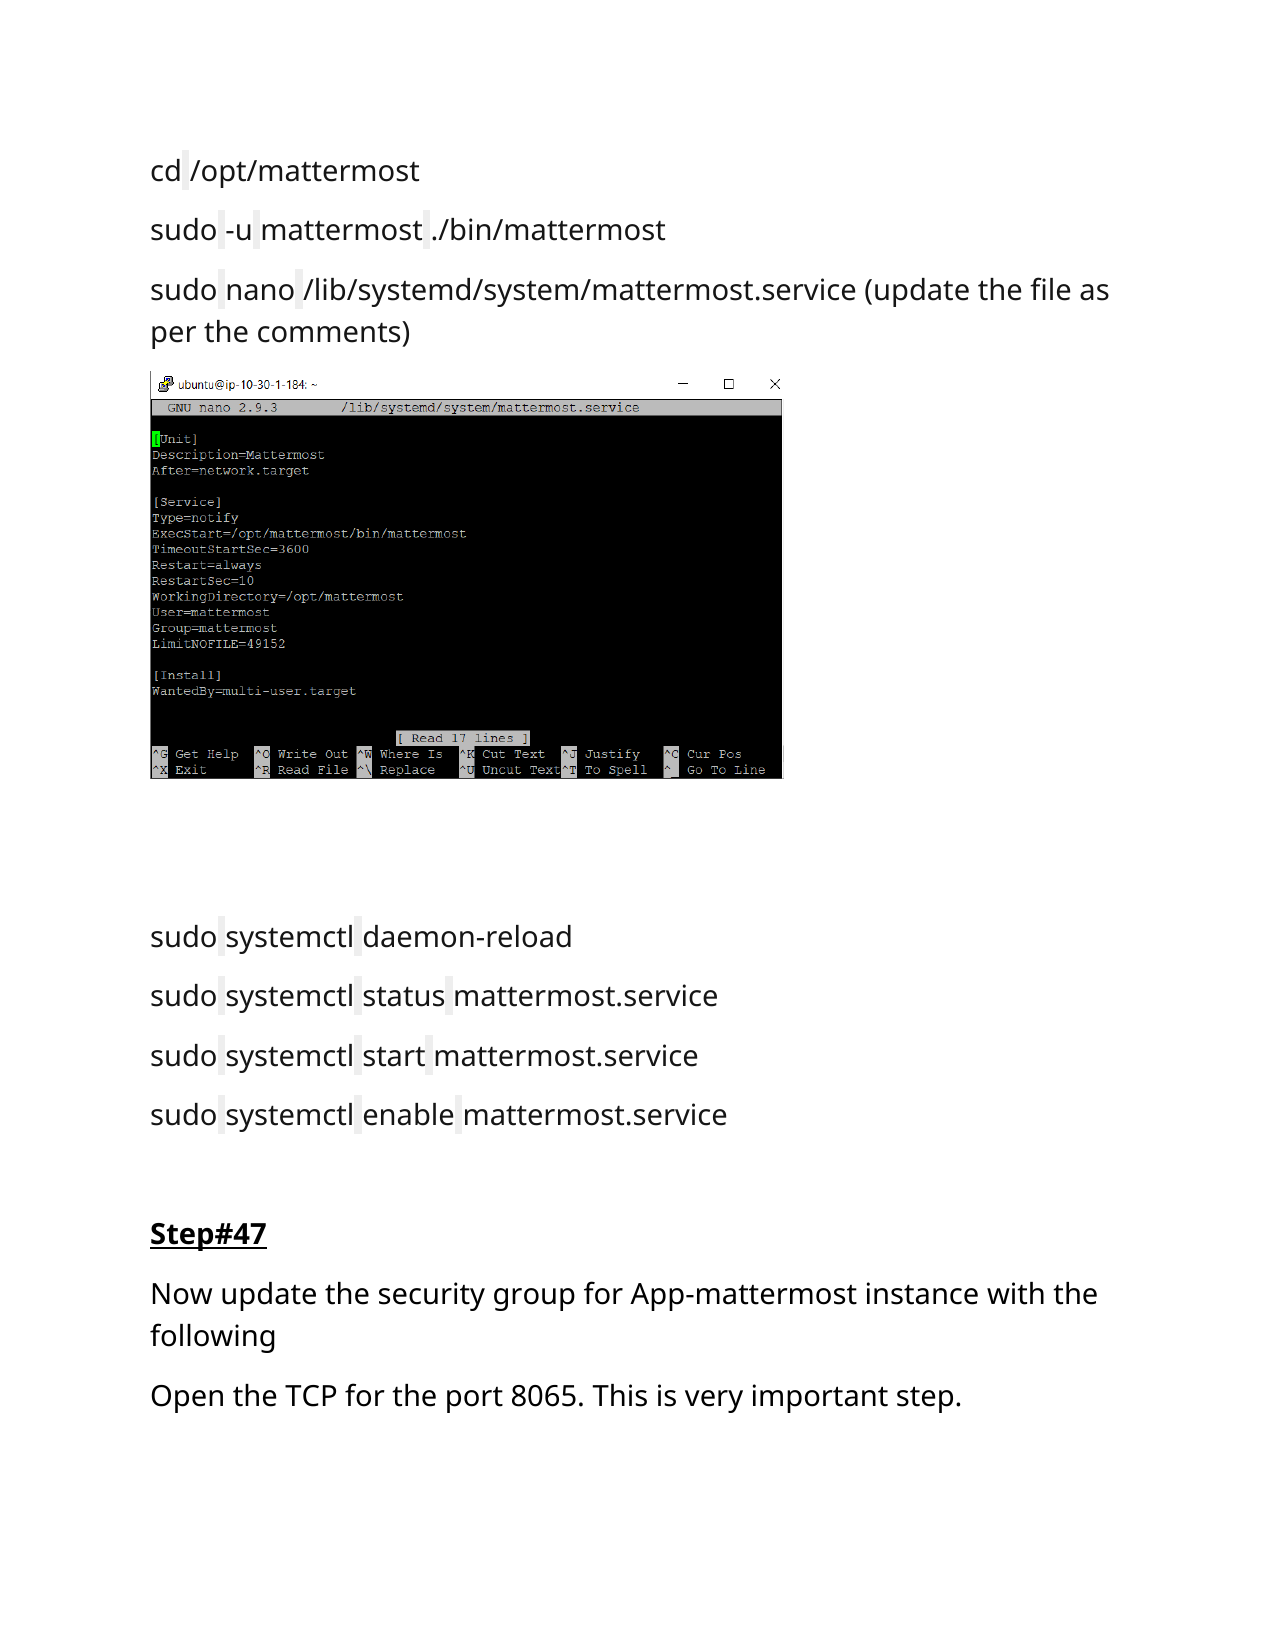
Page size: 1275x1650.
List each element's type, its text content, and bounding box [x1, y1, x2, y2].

text sudo systemctl start mattermost.service [225, 1035, 354, 1075]
text cd /opt/mattermost [189, 150, 1125, 190]
text sudo systemctl start mattermost.service [362, 1035, 425, 1075]
text Now update the security group for App-mattermost instance with the following [150, 1273, 1125, 1355]
text sudo systemctl status mattermost.service [225, 976, 354, 1015]
text Step#47 [150, 1213, 1125, 1253]
text sudo systemctl start mattermost.service [150, 1035, 218, 1075]
text sudo systemctl daemon-reload [225, 916, 354, 956]
text sudo systemctl status mattermost.service [453, 976, 1125, 1015]
text sudo systemctl start mattermost.service [433, 1035, 1125, 1075]
text cd /opt/mattermost [150, 150, 182, 190]
text Open the TCP for the port 8065. This is very important step. [150, 1375, 1125, 1415]
text sudo systemctl daemon-reload [150, 916, 218, 956]
picture [150, 371, 784, 779]
text sudo nano /lib/systemd/system/mattermost.service (update the file as per the comments) [150, 269, 1125, 351]
text sudo -u mattermost ./bin/mattermost [150, 209, 1125, 249]
text sudo systemctl status mattermost.service [150, 976, 218, 1015]
text sudo systemctl status mattermost.service [362, 976, 445, 1015]
text sudo systemctl enable mattermost.service [150, 1094, 1125, 1134]
text sudo systemctl daemon-reload [362, 916, 1125, 956]
